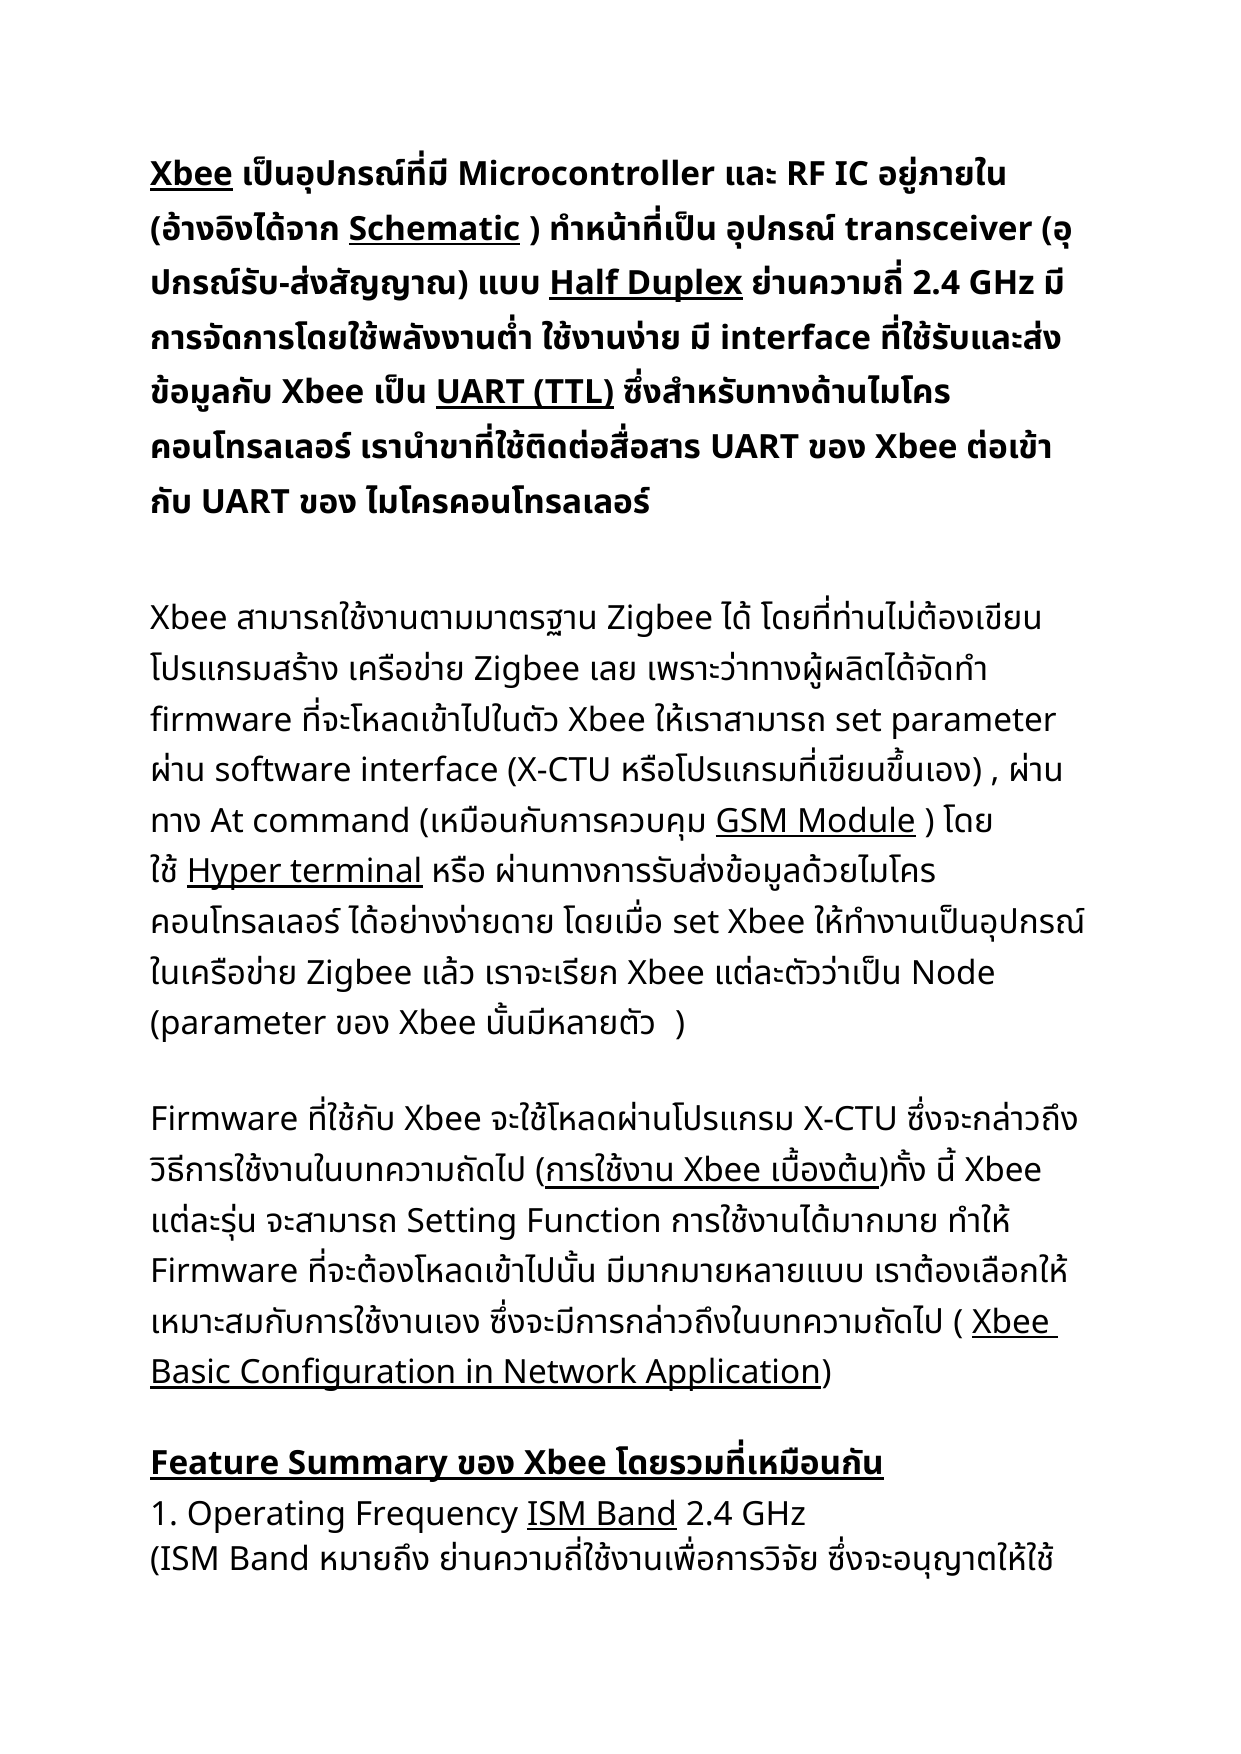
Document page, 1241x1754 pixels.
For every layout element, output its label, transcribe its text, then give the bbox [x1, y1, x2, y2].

text Firmware ที่ใช้กับ Xbee จะใช้โหลดผ่านโปรแกรม X-CTU ซึ่งจะกล่าวถึงวิธีการใช้งานในบทความถัดไป (การใช้งาน Xbee เบื้องต้น)ทั้ง นี้ Xbee แต่ละรุ่น จะสามารถ Setting Function การใช้งานได้มากมาย ทำให้ Firmware ที่จะต้องโหลดเข้าไปนั้น มีมากมายหลายแบบ เราต้องเลือกให้เหมาะสมกับการใช้งานเอง ซึ่งจะมีการกล่าวถึงในบทความถัดไป ( Xbee Basic Configuration in Network Application) [150, 1095, 1090, 1394]
text Xbee สามารถใช้งานตามมาตรฐาน Zigbee ได้ โดยที่ท่านไม่ต้องเขียนโปรแกรมสร้าง เครือข่าย Zigbee เลย เพราะว่าทางผู้ผลิตได้จัดทำ firmware ที่จะโหลดเข้าไปในตัว Xbee ให้เราสามารถ set parameter ผ่าน software interface (X-CTU หรือโปรแกรมที่เขียนขึ้นเอง) , ผ่านทาง At command (เหมือนกับการควบคุม GSM Module ) โดยใช้ Hyper terminal หรือ ผ่านทางการรับส่งข้อมูลด้วยไมโครคอนโทรลเลอร์ ได้อย่างง่ายดาย โดยเมื่อ set Xbee ให้ทำงานเป็นอุปกรณ์ในเครือข่าย Zigbee แล้ว เราจะเรียก Xbee แต่ละตัวว่าเป็น Node (parameter ของ Xbee นั้นมีหลายตัว ) [150, 594, 1090, 1050]
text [150, 1394, 1090, 1586]
text Xbee เป็นอุปกรณ์ที่มี Microcontroller และ RF IC อยู่ภายใน (อ้างอิงได้จาก Schematic ) ทำหน้าที่เป็น อุปกรณ์ transceiver (อุปกรณ์รับ-ส่งสัญญาณ) แบบ Half Duplex ย่านความถี่ 2.4 GHz มีการจัดการโดยใช้พลังงานต่ำ ใช้งานง่าย มี interface ที่ใช้รับและส่งข้อมูลกับ Xbee เป็น UART (TTL) ซึ่งสำหรับทางด้านไมโครคอนโทรลเลอร์ เรานำขาที่ใช้ติดต่อสื่อสาร UART ของ Xbee ต่อเข้ากับ UART ของ ไมโครคอนโทรลเลอร์ [150, 150, 1090, 528]
